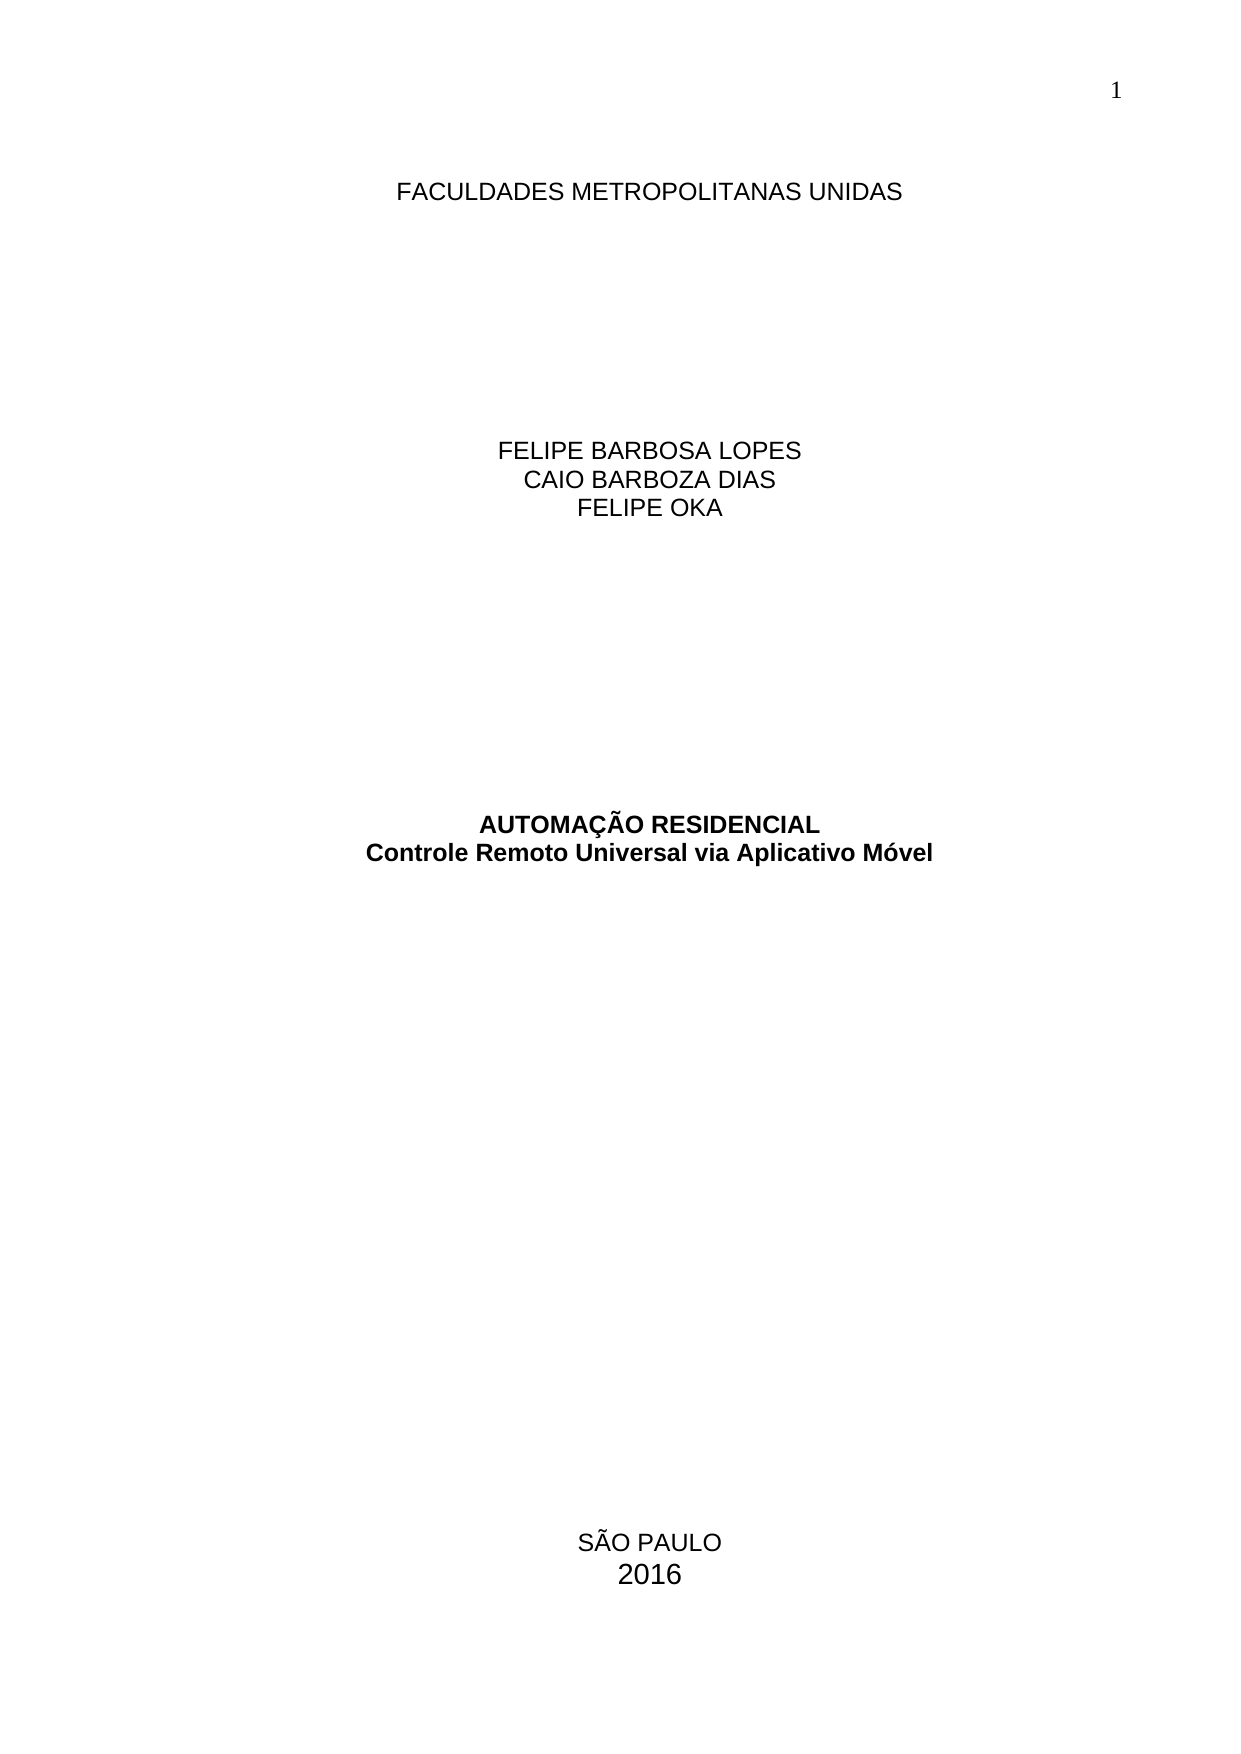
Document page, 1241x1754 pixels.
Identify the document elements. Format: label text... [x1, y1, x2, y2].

text 2016 [177, 1557, 1122, 1591]
subtitle CAIO BARBOZA DIAS [177, 465, 1122, 493]
subtitle FELIPE BARBOSA LOPES [177, 436, 1122, 465]
subtitle FELIPE OKA [177, 493, 1122, 522]
title FACULDADES METROPOLITANAS UNIDAS [177, 177, 1122, 206]
text Controle Remoto Universal via Aplicativo Móvel [177, 838, 1122, 867]
text AUTOMAÇÃO RESIDENCIAL [177, 810, 1122, 838]
text SÃO PAULO [177, 1528, 1122, 1557]
